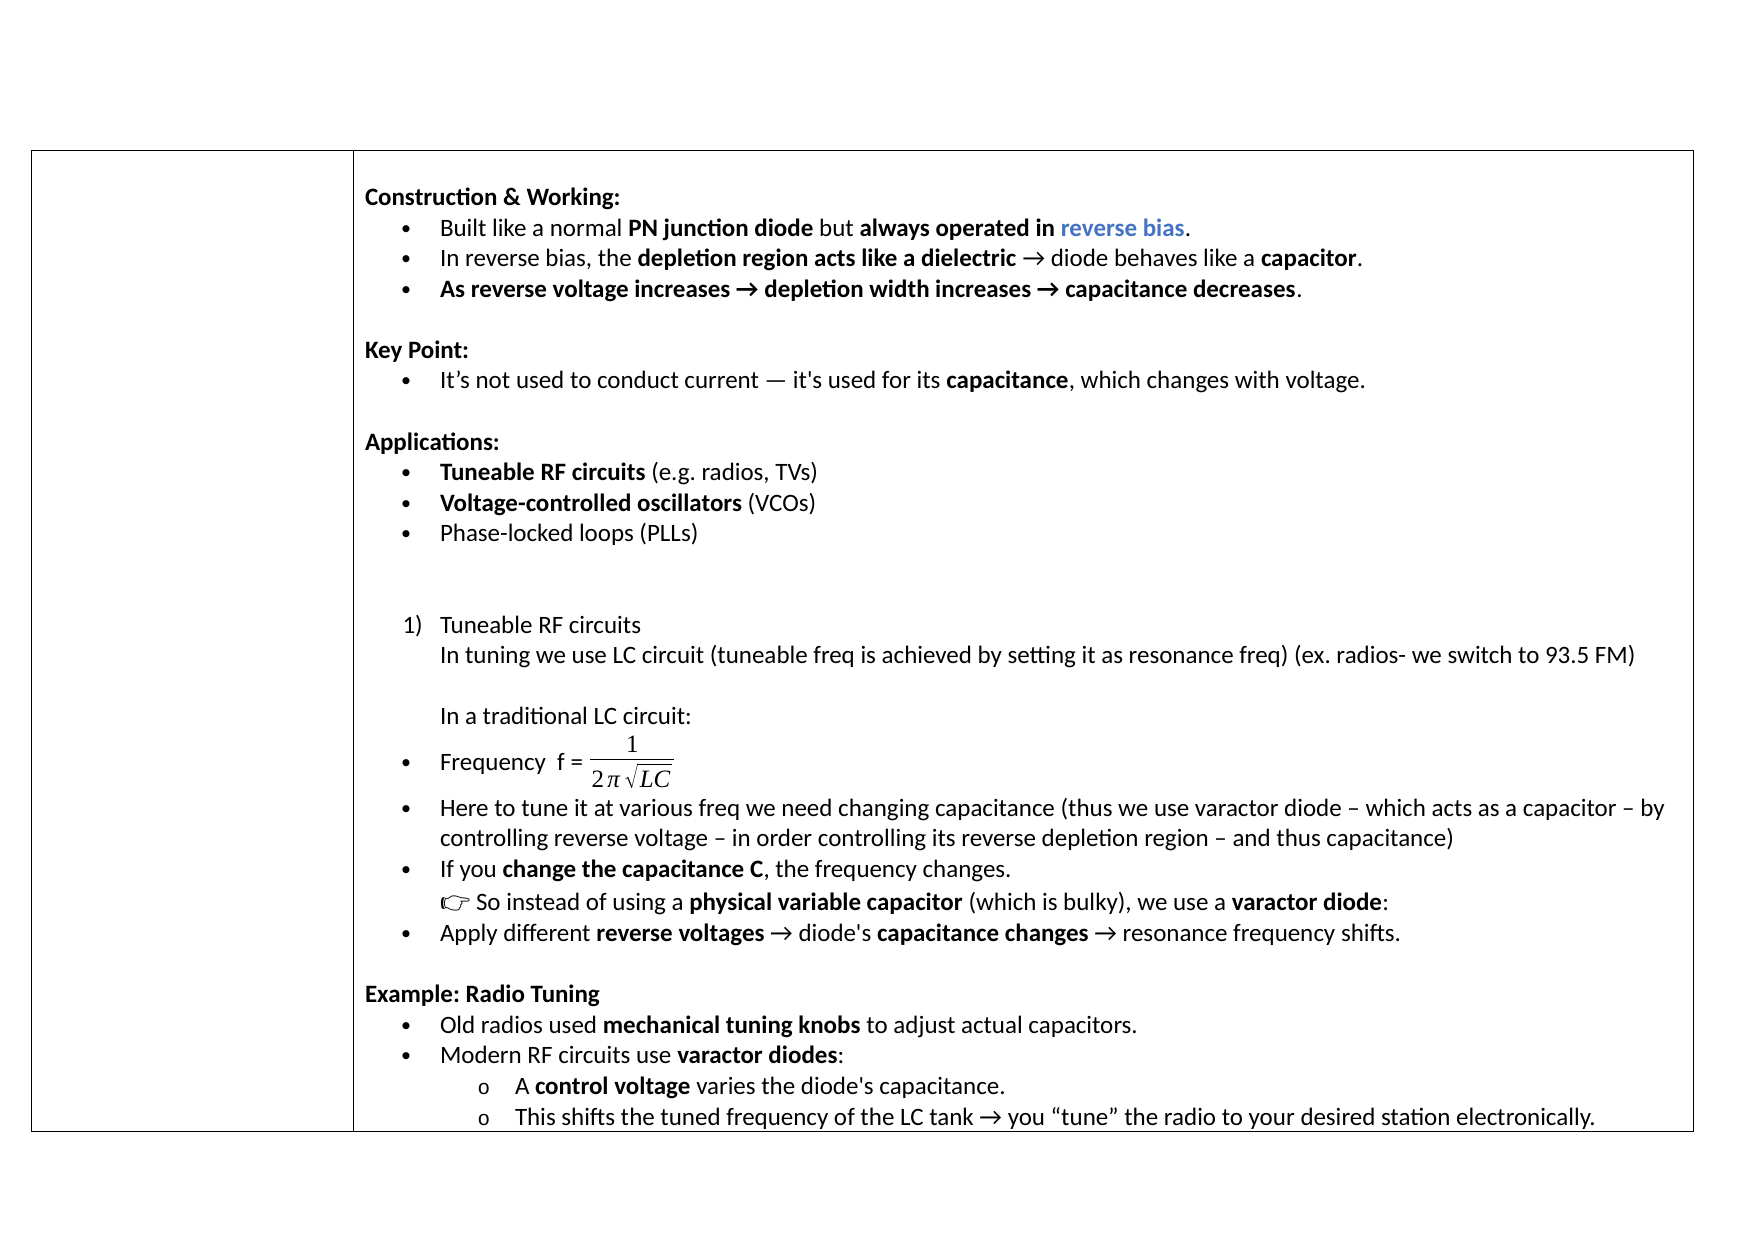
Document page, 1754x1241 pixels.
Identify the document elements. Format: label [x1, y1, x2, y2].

table_cell [354, 151, 1693, 1131]
table_cell [32, 151, 353, 1131]
